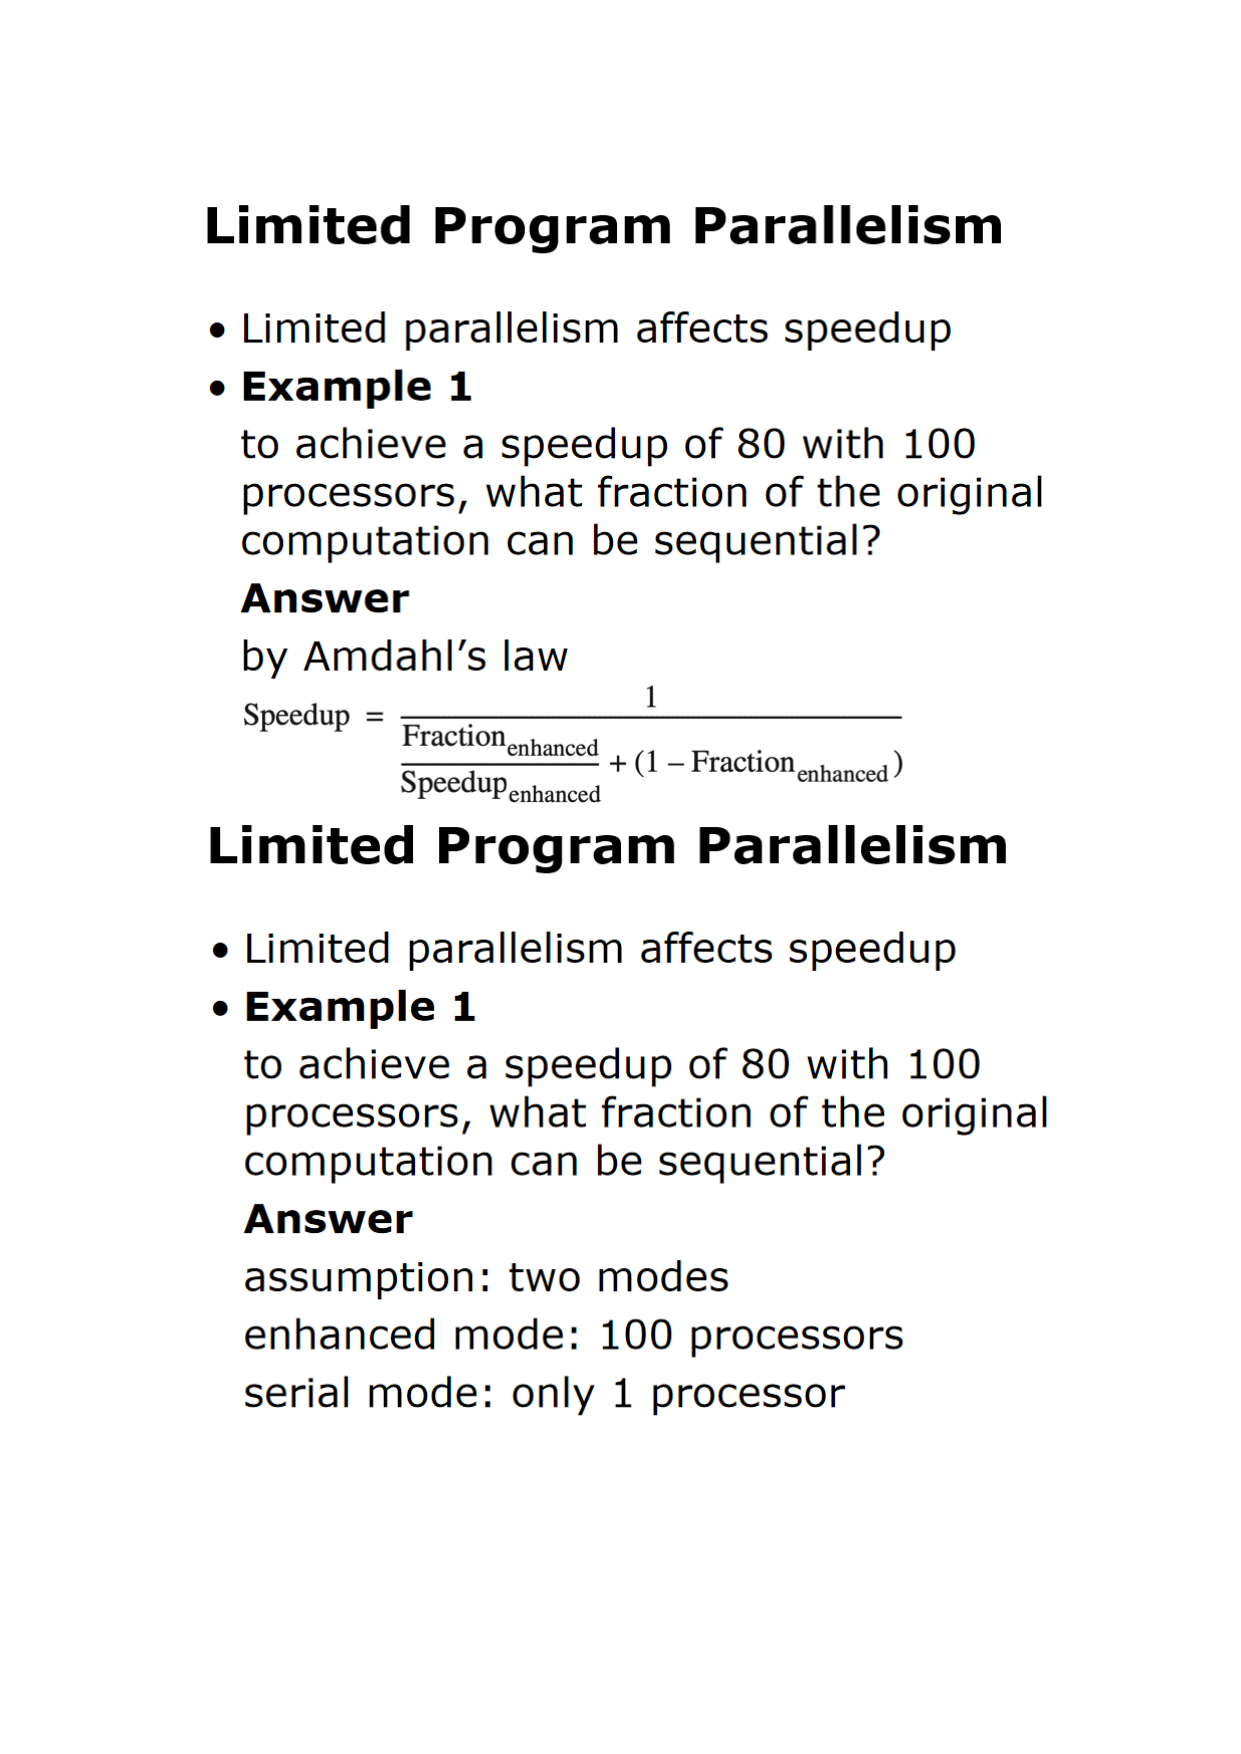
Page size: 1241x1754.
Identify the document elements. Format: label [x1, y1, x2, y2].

picture [187, 812, 1053, 1430]
picture [187, 162, 1052, 806]
